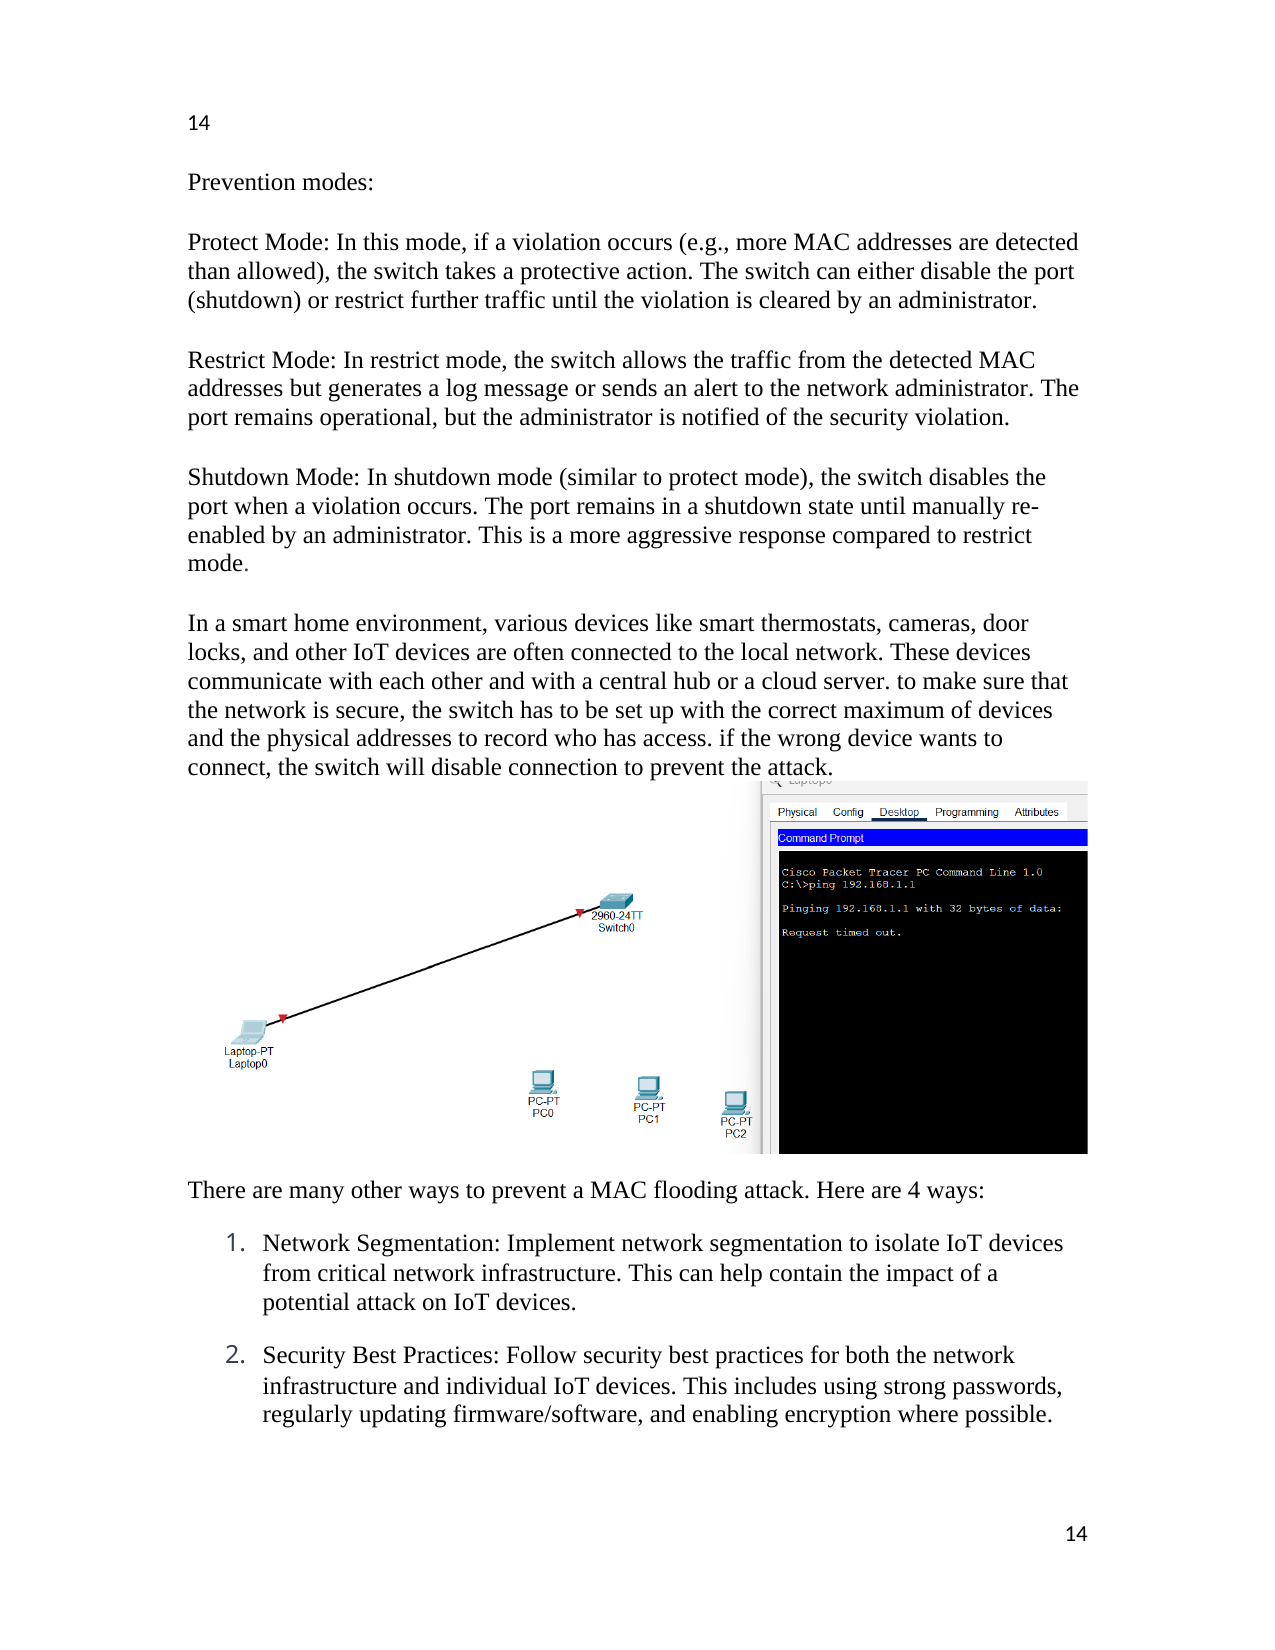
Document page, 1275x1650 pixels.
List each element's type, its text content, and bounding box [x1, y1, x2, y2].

text In a smart home environment, various devices like smart thermostats, cameras, door locks, and other IoT devices are often connected to the local network. These devices communicate with each other and with a central hub or a cloud server. to make sure that the network is secure, the switch has to be set up with the correct maximum of devices and the physical addresses to record who has access. if the wrong device wants to connect, the switch will disable connection to prevent the attack. [187, 608, 1087, 781]
text Restrict Mode: In restrict mode, the switch allows the traffic from the detected MAC addresses but generates a log message or sends an alert to the network administrator. The port remains operational, but the administrator is notified of the security violation. [187, 345, 1087, 431]
list Network Segmentation: Implement network segmentation to isolate IoT devices from critical network infrastructure. This can help contain the impact of a potential attack on IoT devices. [225, 1224, 1087, 1316]
text Shutdown Mode: In shutdown mode (similar to protect mode), the switch disables the port when a violation occurs. The port remains in a shutdown state until manually re-enabled by an administrator. This is a more aggressive response compared to restrict mode. [187, 462, 1087, 577]
text There are many other ways to prevent a MAC flooding attack. Here are 4 ways: [187, 1175, 1087, 1203]
list Security Best Practices: Follow security best practices for both the network infrastructure and individual IoT devices. This includes using strong passwords, regularly updating firmware/software, and enabling encryption where possible. [225, 1337, 1087, 1428]
picture [187, 781, 1088, 1154]
text Protect Mode: In this mode, if a violation occurs (e.g., more MAC addresses are detected than allowed), the switch takes a protective action. The switch can either disable the port (shutdown) or restrict further traffic until the violation is cleared by an administrator. [187, 227, 1087, 313]
text Prevention modes: [187, 167, 1087, 196]
